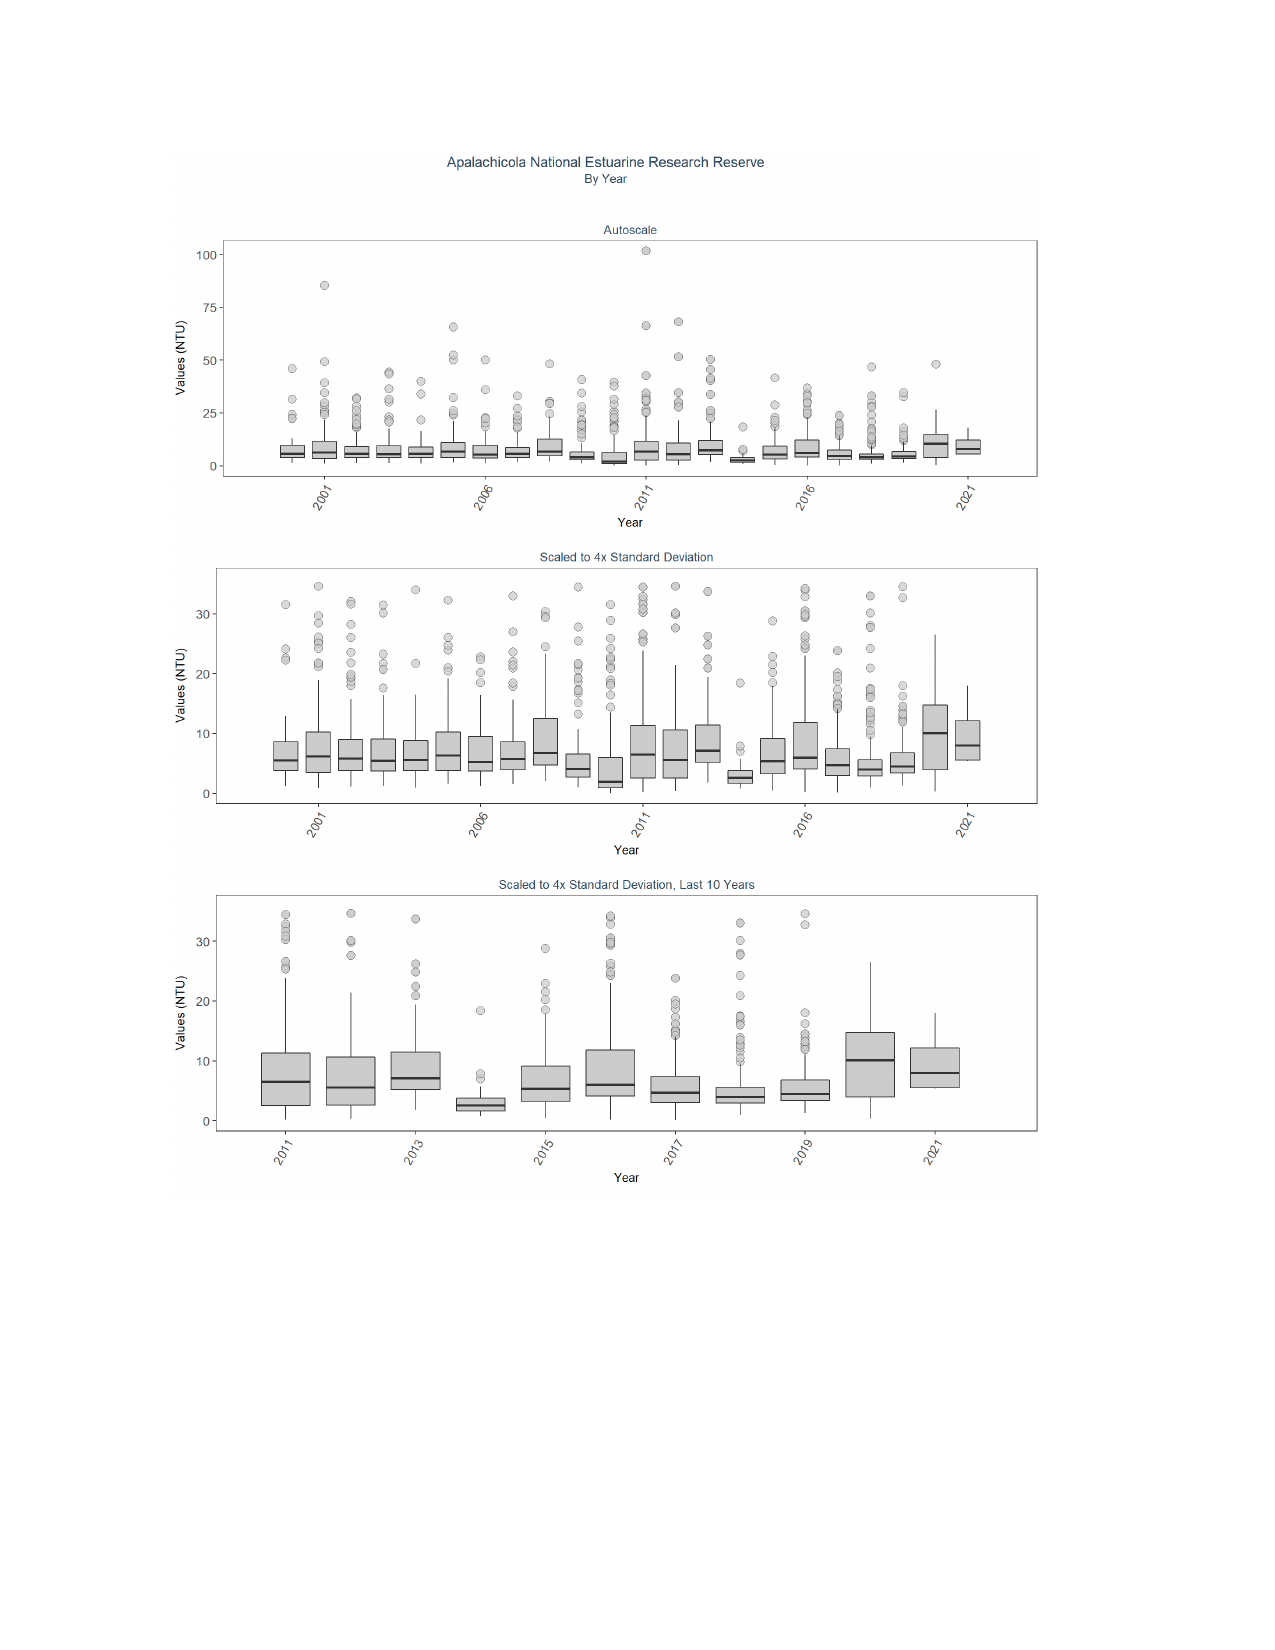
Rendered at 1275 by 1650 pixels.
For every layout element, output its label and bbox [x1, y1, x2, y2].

picture [168, 150, 1044, 1200]
